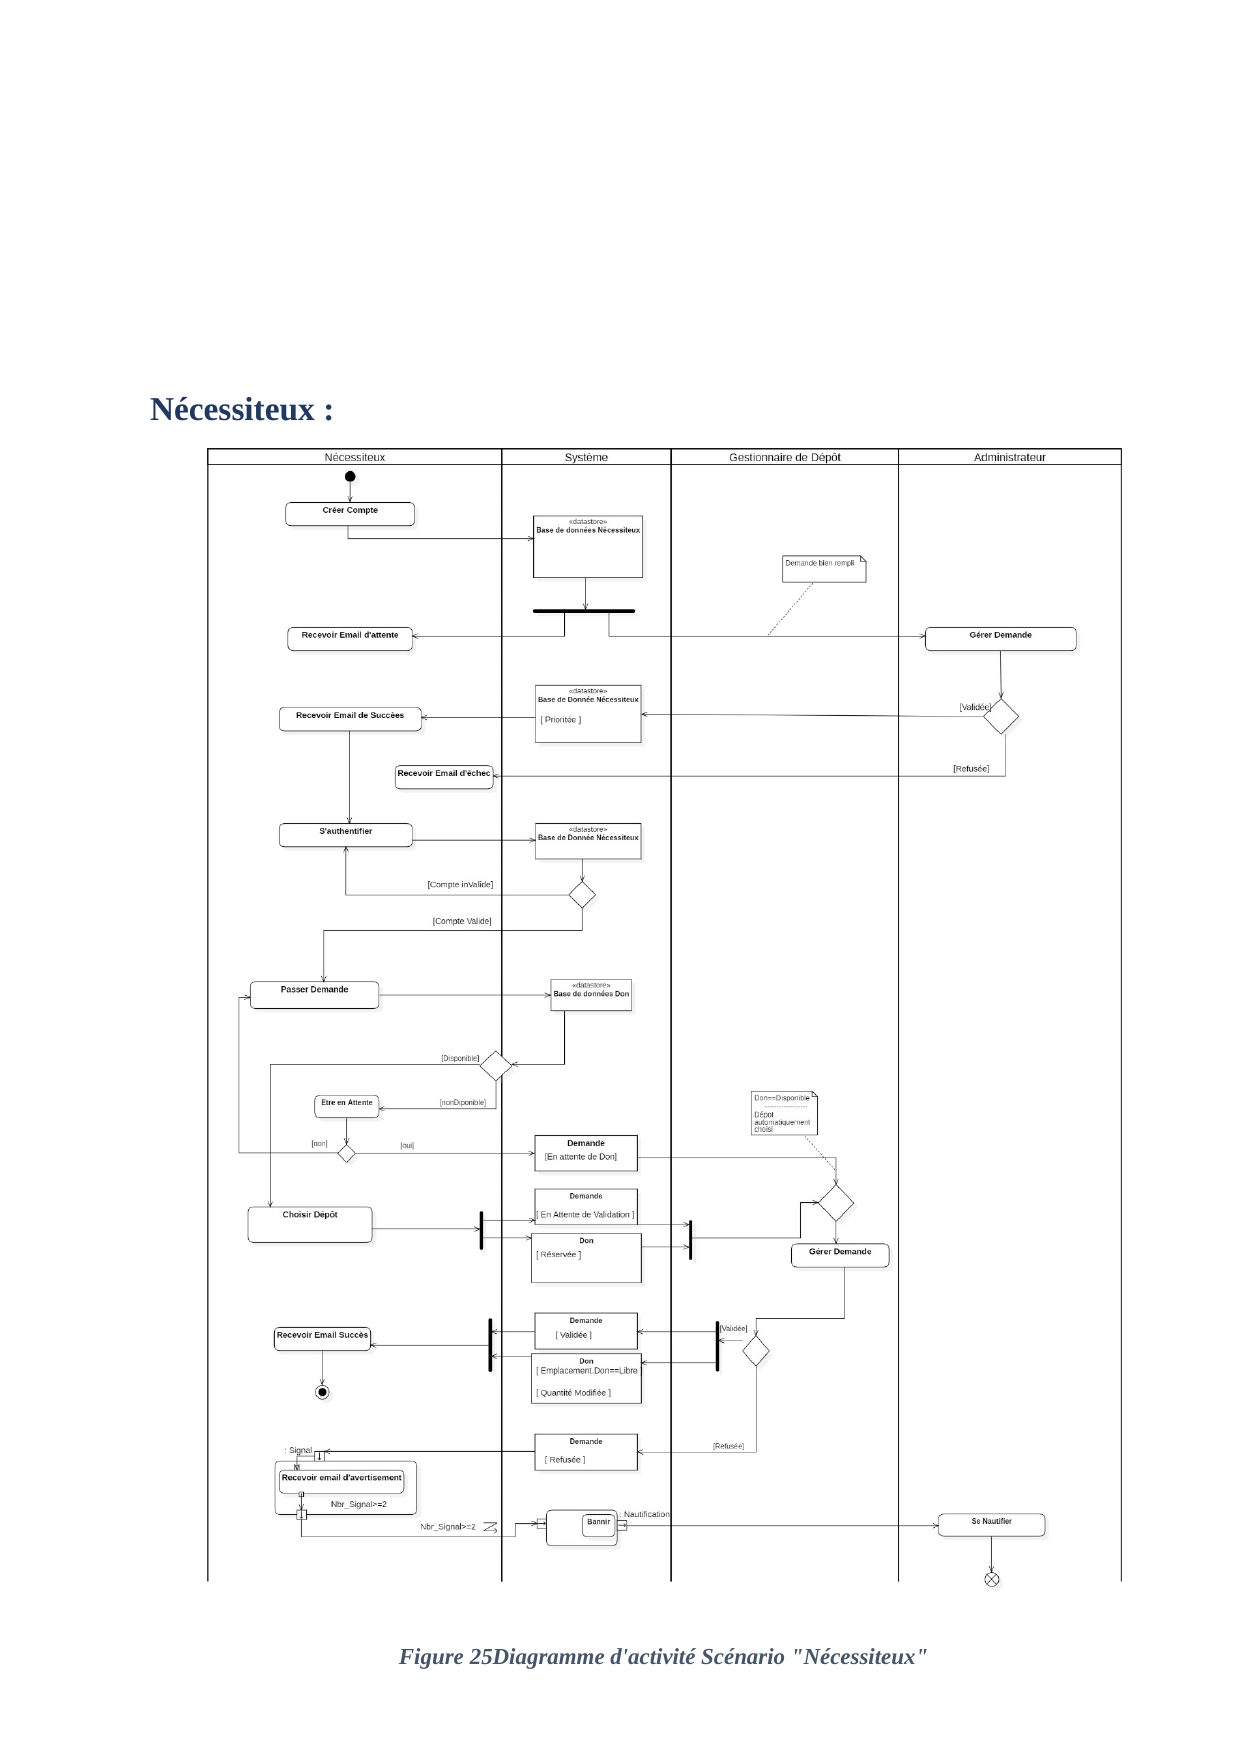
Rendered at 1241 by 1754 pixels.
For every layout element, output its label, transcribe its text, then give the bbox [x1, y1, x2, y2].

text Nécessiteux : [150, 389, 1090, 427]
picture [202, 443, 1143, 1608]
text Figure 25Diagramme d'activité Scénario "Nécessiteux" [202, 1608, 1090, 1669]
